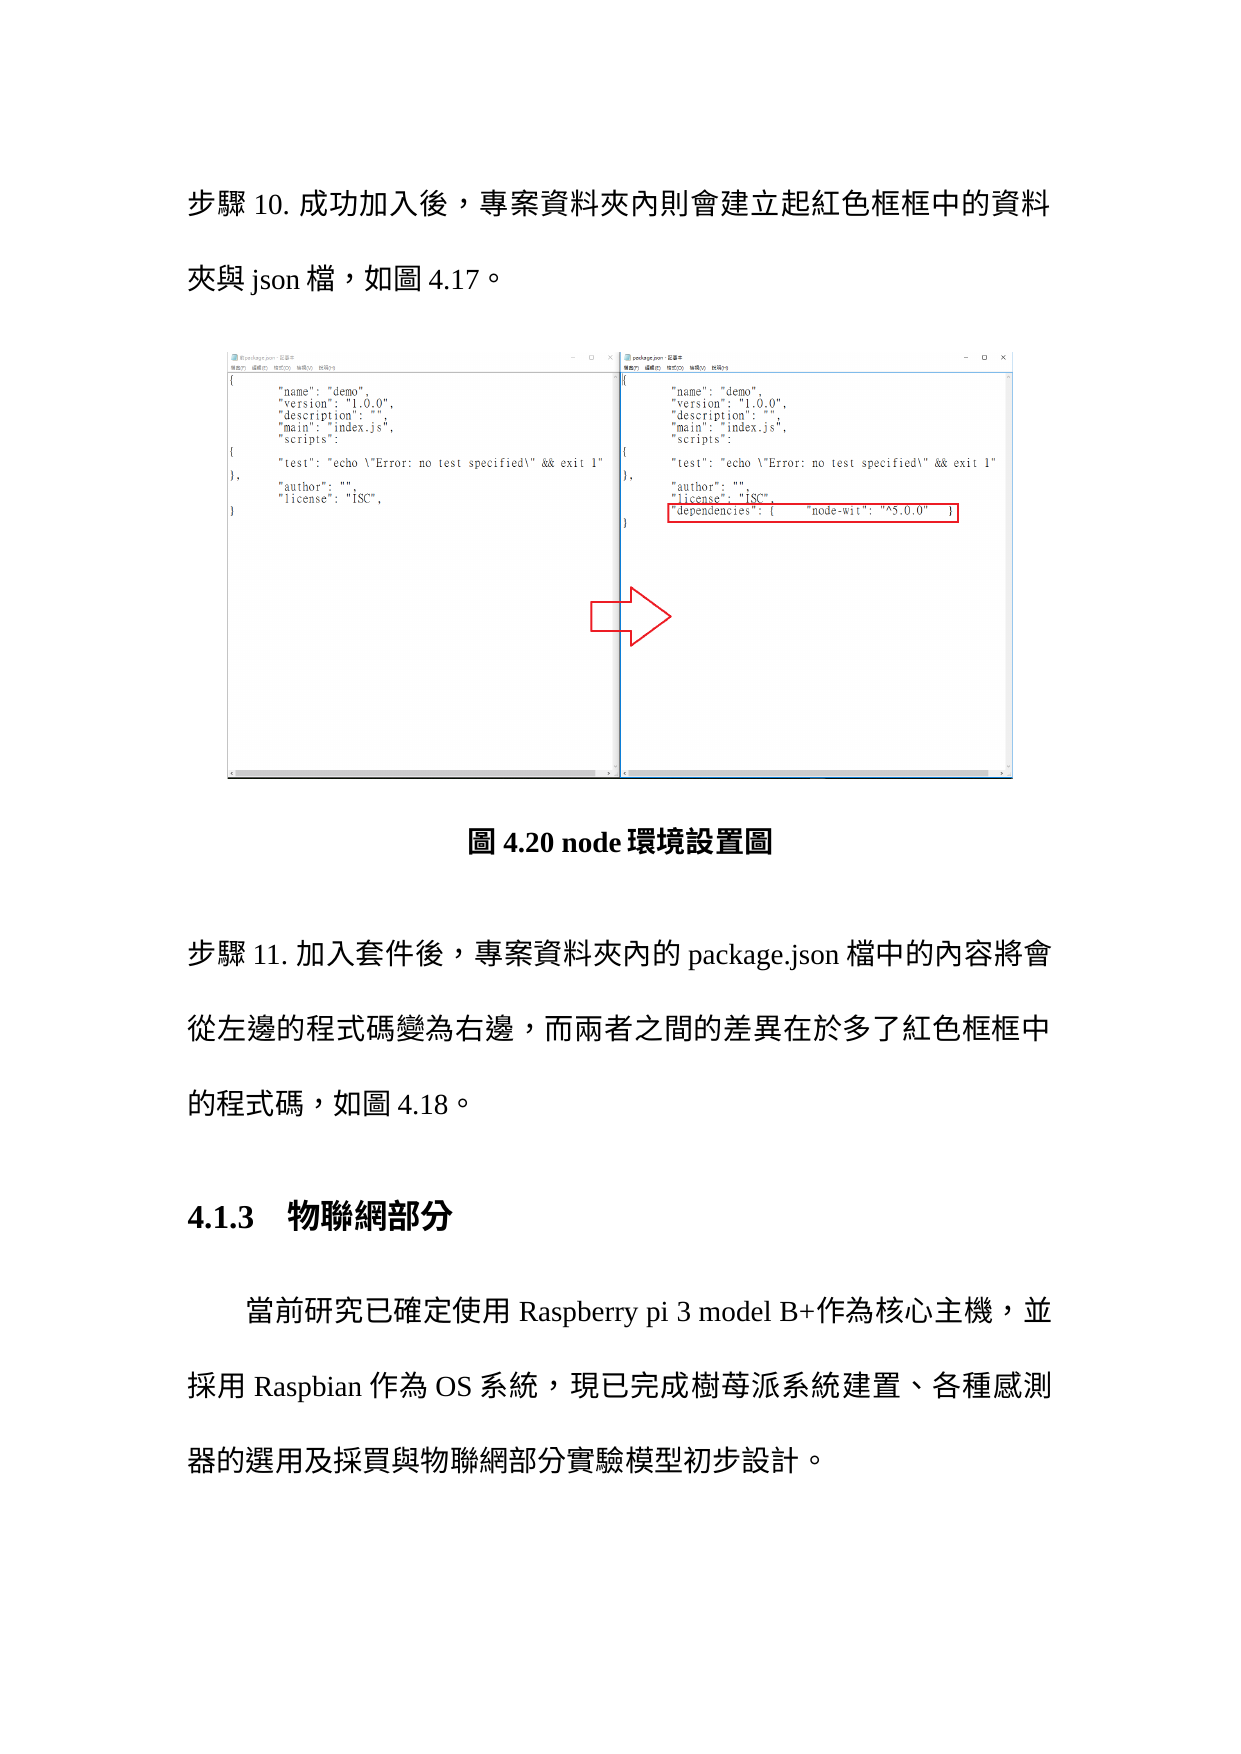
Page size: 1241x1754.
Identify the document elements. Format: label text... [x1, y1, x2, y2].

picture [227, 352, 1013, 779]
text 圖 4.18 node環境設置圖 [187, 802, 1053, 877]
subtitle 物聯網部分 [187, 1177, 1053, 1252]
text 步驟11. 加入套件後，專案資料夾內的package.json檔中的內容將會從左邊的程式碼變為右邊，而兩者之間的差異在於多了紅色框框中的程式碼，如圖4.18。 [187, 914, 1053, 1139]
text 步驟10. 成功加入後，專案資料夾內則會建立起紅色框框中的資料夾與json檔，如圖4.17。 [187, 164, 1053, 314]
text 當前研究已確定使用Raspberry pi 3 model B+作為核心主機，並採用Raspbian作為OS系統，現已完成樹苺派系統建置、各種感測器的選用及採買與物聯網部分實驗模型初步設計。 [187, 1271, 1053, 1496]
